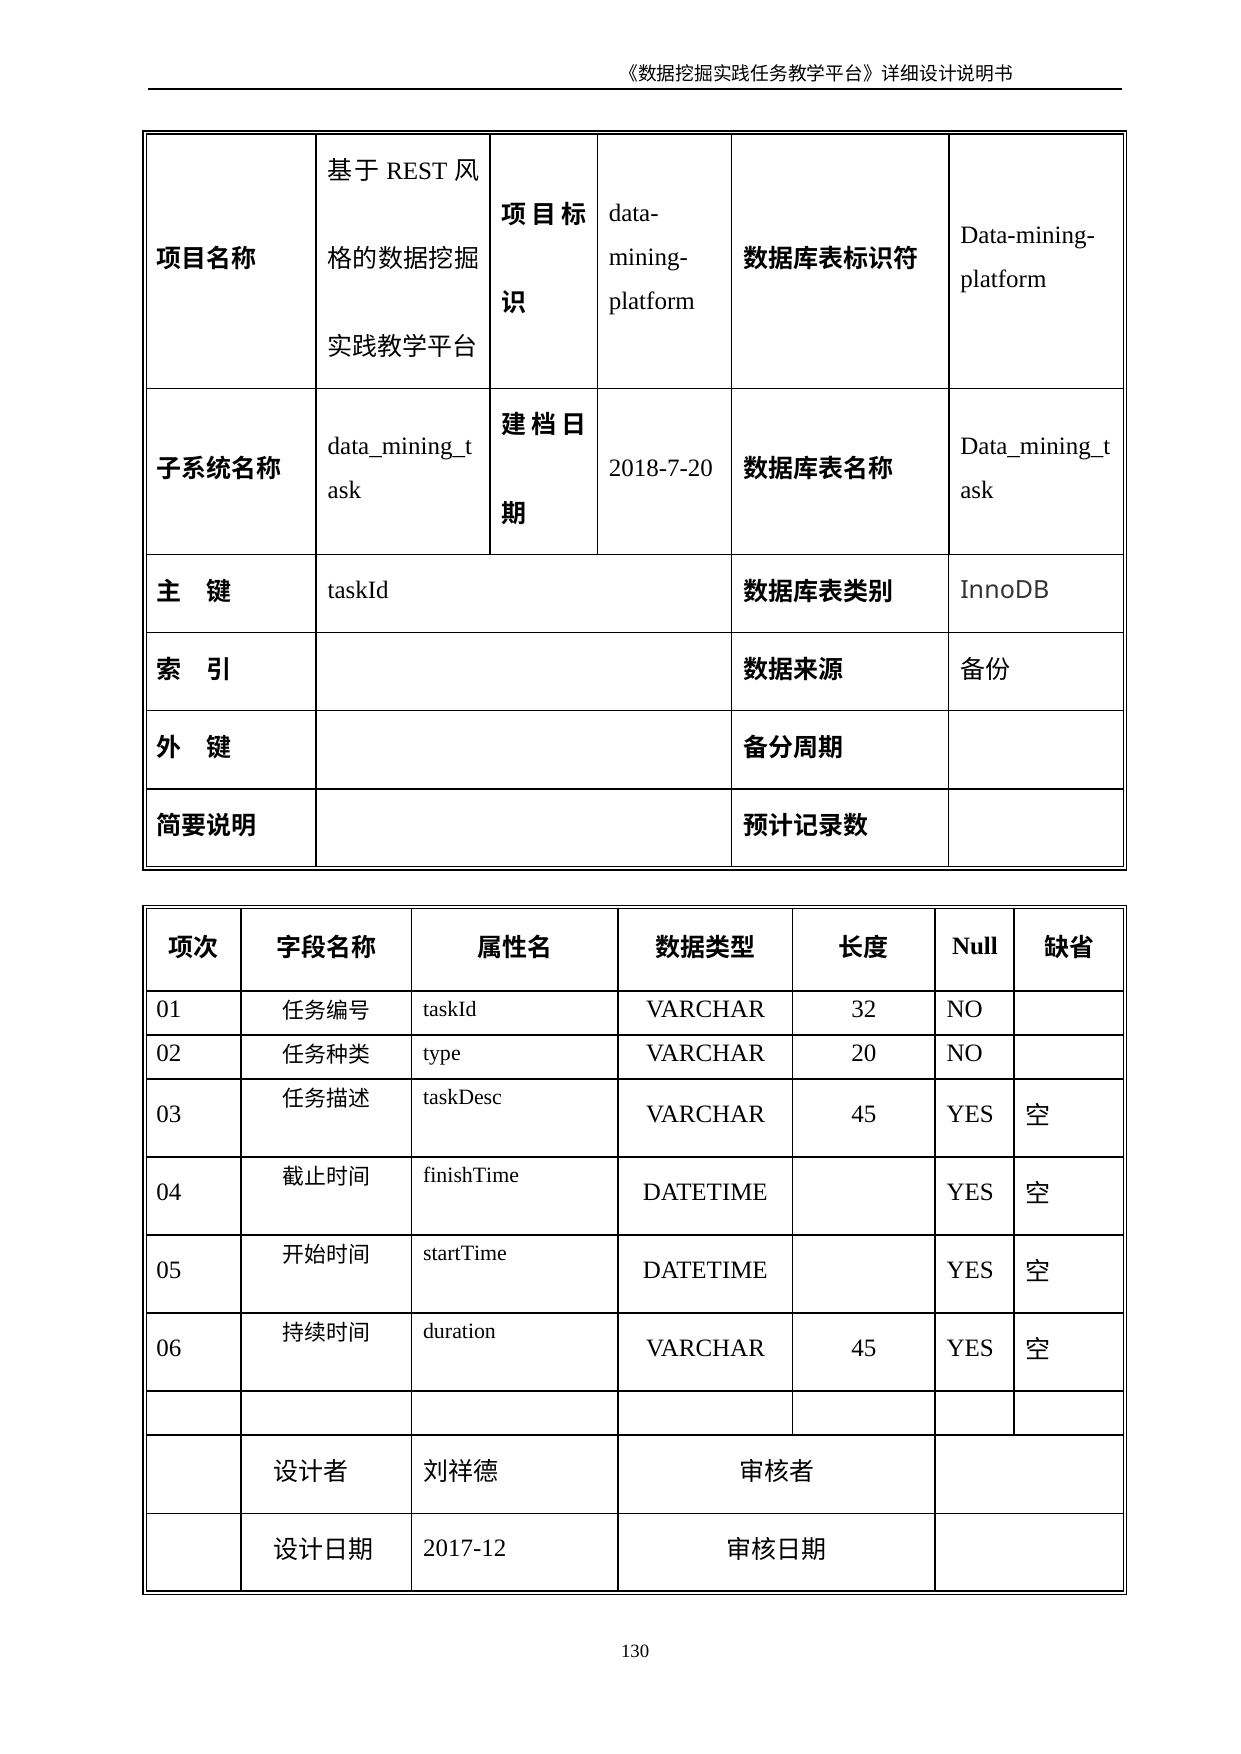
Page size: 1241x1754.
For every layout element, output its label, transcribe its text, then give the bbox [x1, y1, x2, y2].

table_cell 空 [1015, 1080, 1123, 1156]
table_cell [936, 1392, 1013, 1434]
table_cell [317, 633, 731, 710]
table_cell datetime [619, 1236, 792, 1312]
table_cell 刘祥德 [412, 1436, 617, 1512]
table_header 项次 [147, 909, 240, 990]
table_cell [147, 1514, 240, 1590]
table_cell 任务种类 [242, 1036, 411, 1078]
table_cell YES [936, 1158, 1013, 1234]
table_cell Data_mining_task [950, 389, 1123, 554]
table_cell YES [936, 1080, 1013, 1156]
table_cell 空 [1015, 1158, 1123, 1234]
table_cell VARCHAR [619, 1036, 792, 1078]
table_cell [147, 1392, 240, 1434]
table_cell 06 [147, 1314, 240, 1390]
table_cell 设计者 [242, 1436, 411, 1512]
table_cell [793, 1236, 934, 1312]
table_cell 20 [793, 1036, 934, 1078]
table_cell [1015, 1036, 1123, 1078]
table_cell 32 [793, 992, 934, 1034]
table_cell 审核者 [619, 1436, 934, 1512]
table_cell taskDesc [412, 1080, 617, 1156]
table_cell 01 [147, 992, 240, 1034]
table_cell 数据库表名称 [732, 389, 948, 554]
table_cell InnoDB [949, 555, 1123, 632]
table_cell 主 键 [147, 555, 315, 632]
table_cell 任务描述 [242, 1080, 411, 1156]
table_cell [936, 1436, 1123, 1512]
table_cell [1015, 1392, 1123, 1434]
table_cell 2018-7-20 [598, 389, 731, 554]
table_header 项目标识 [491, 135, 597, 387]
table_header 属性名 [412, 909, 617, 990]
table_cell [619, 1392, 792, 1434]
table_cell finishTime [412, 1158, 617, 1234]
table_header Data-mining-platform [950, 135, 1123, 387]
table_cell 子系统名称 [147, 389, 315, 554]
table_cell YES [936, 1314, 1013, 1390]
table_cell 建档日期 [491, 389, 597, 554]
table_cell startTime [412, 1236, 617, 1312]
table_header Null [936, 909, 1013, 990]
table_header 字段名称 [242, 909, 411, 990]
table_cell 05 [147, 1236, 240, 1312]
table_cell 04 [147, 1158, 240, 1234]
table_cell 备分周期 [732, 711, 948, 788]
table_cell 空 [1015, 1236, 1123, 1312]
table_cell taskId [317, 555, 731, 632]
table_header 数据库表标识符 [732, 135, 948, 387]
table_cell NO [936, 992, 1013, 1034]
table_header 基于REST风格的数据挖掘实践教学平台 [317, 135, 489, 387]
table_cell 任务编号 [242, 992, 411, 1034]
table_cell [793, 1392, 934, 1434]
table_cell 外 键 [147, 711, 315, 788]
table_cell 03 [147, 1080, 240, 1156]
table_cell [317, 711, 731, 788]
table_cell 数据来源 [732, 633, 948, 710]
table_cell [147, 1436, 240, 1512]
table_cell 2017-12 [412, 1514, 617, 1590]
table_cell 02 [147, 1036, 240, 1078]
table_cell 开始时间 [242, 1236, 411, 1312]
table_cell type [412, 1036, 617, 1078]
table_cell [412, 1392, 617, 1434]
table_cell 审核日期 [619, 1514, 934, 1590]
table_cell 空 [1015, 1314, 1123, 1390]
table_cell 截止时间 [242, 1158, 411, 1234]
table_cell NO [936, 1036, 1013, 1078]
table_cell 简要说明 [147, 790, 315, 866]
table_cell duration [412, 1314, 617, 1390]
table_header 项目名称 [147, 135, 315, 387]
table_header 缺省 [1015, 909, 1123, 990]
table_cell 索 引 [147, 633, 315, 710]
table_cell [949, 790, 1123, 866]
table_header 数据类型 [619, 909, 792, 990]
table_cell data_mining_task [317, 389, 489, 554]
table_cell 45 [793, 1314, 934, 1390]
table_cell 持续时间 [242, 1314, 411, 1390]
table_cell [949, 711, 1123, 788]
table_cell VARCHAR [619, 1314, 792, 1390]
table_cell YES [936, 1236, 1013, 1312]
table_cell 设计日期 [242, 1514, 411, 1590]
table_cell VARCHAR [619, 992, 792, 1034]
table_cell 预计记录数 [732, 790, 948, 866]
table_cell [936, 1514, 1123, 1590]
table_cell 数据库表类别 [732, 555, 948, 632]
table_cell taskId [412, 992, 617, 1034]
table_cell 备份 [949, 633, 1123, 710]
table_cell [242, 1392, 411, 1434]
table_header 长度 [793, 909, 934, 990]
table_cell 45 [793, 1080, 934, 1156]
table_cell [1015, 992, 1123, 1034]
table_cell VARCHAR [619, 1080, 792, 1156]
table_header data-mining-platform [598, 135, 731, 387]
table_cell datetime [619, 1158, 792, 1234]
table_cell [793, 1158, 934, 1234]
table_cell [317, 790, 731, 866]
